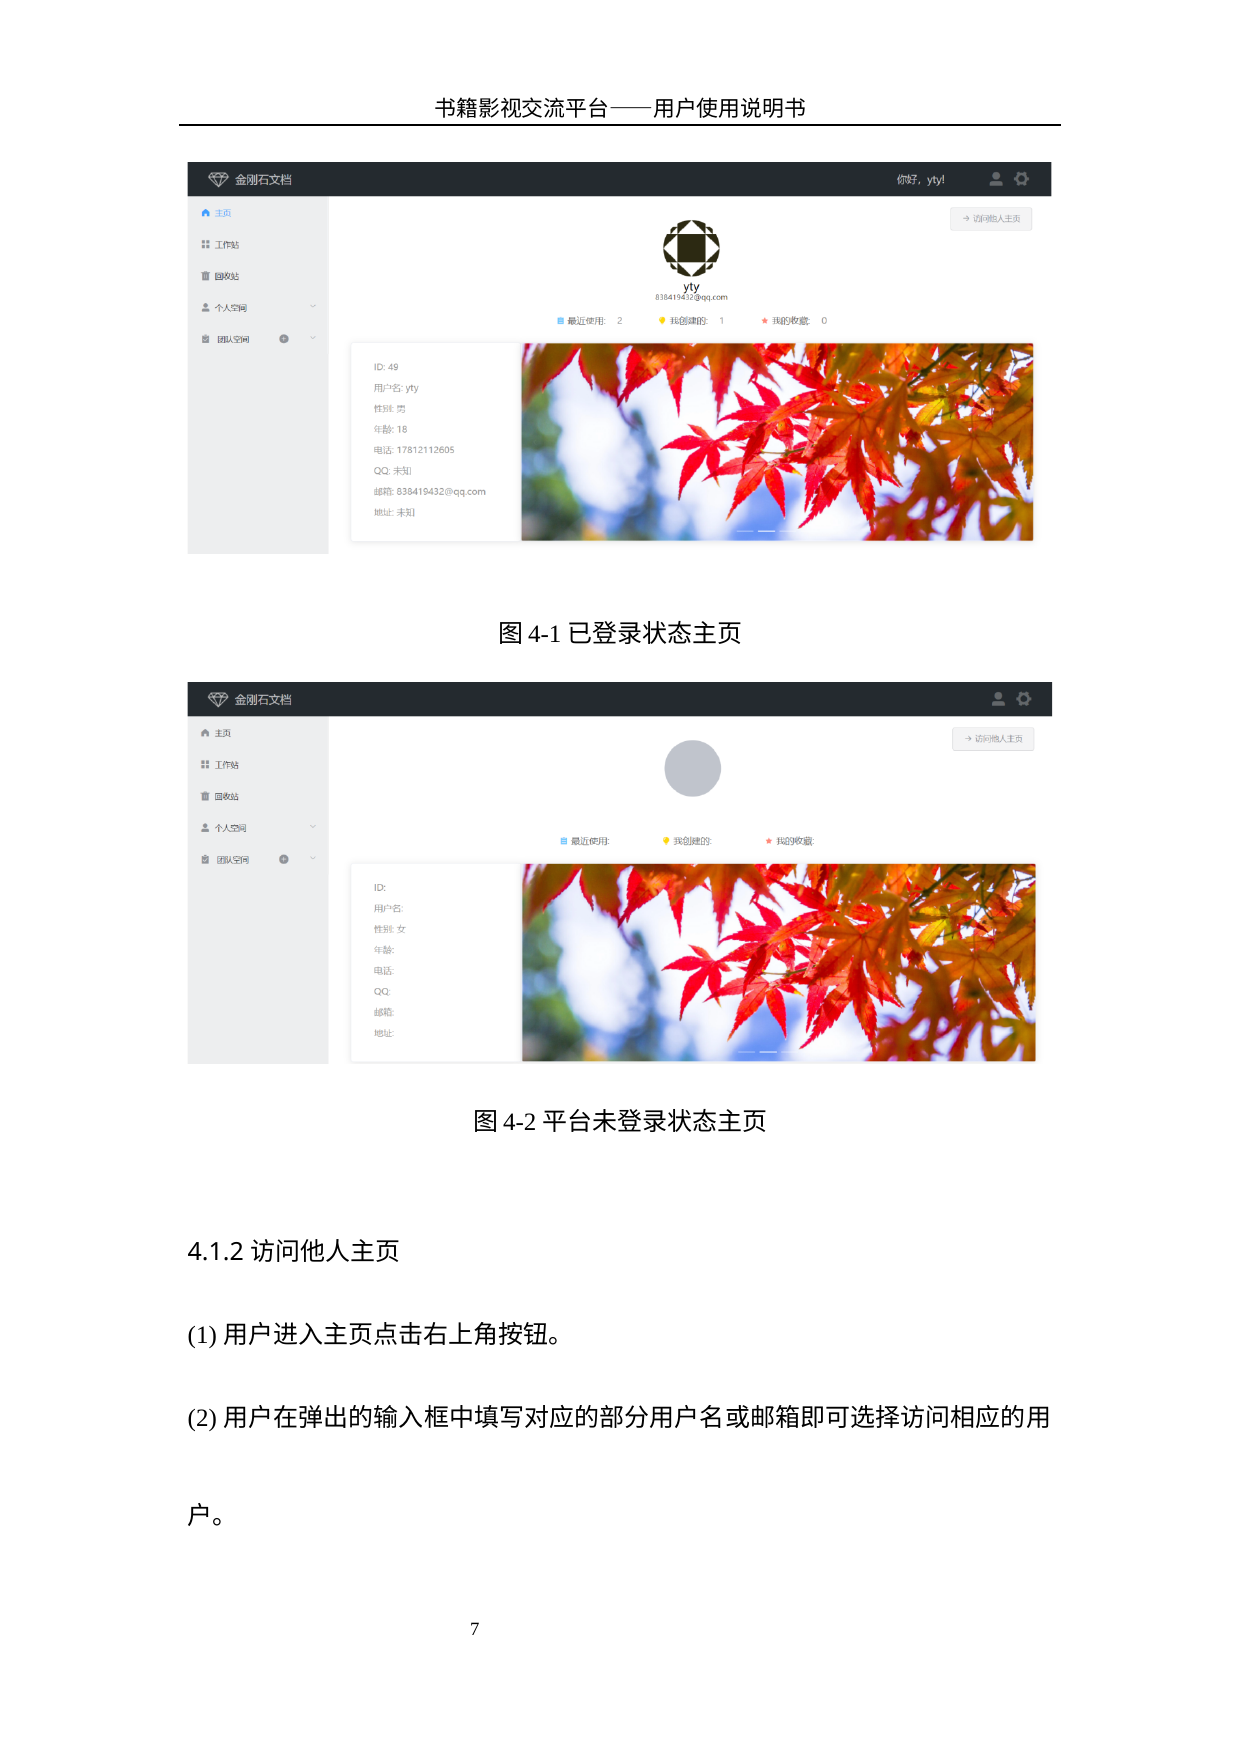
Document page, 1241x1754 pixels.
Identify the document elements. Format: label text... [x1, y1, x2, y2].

text 图4-2 平台未登录状态主页 [187, 1087, 1053, 1152]
picture [187, 682, 1053, 1064]
text (1) 用户进入主页点击右上角按钮。 [187, 1300, 1053, 1365]
text 图4-1 已登录状态主页 [187, 599, 1053, 664]
subtitle 4.1.2 访问他人主页 [187, 1217, 1053, 1282]
text (2) 用户在弹出的输入框中填写对应的部分用户名或邮箱即可选择访问相应的用户。 [187, 1383, 1053, 1546]
picture [187, 162, 1052, 554]
